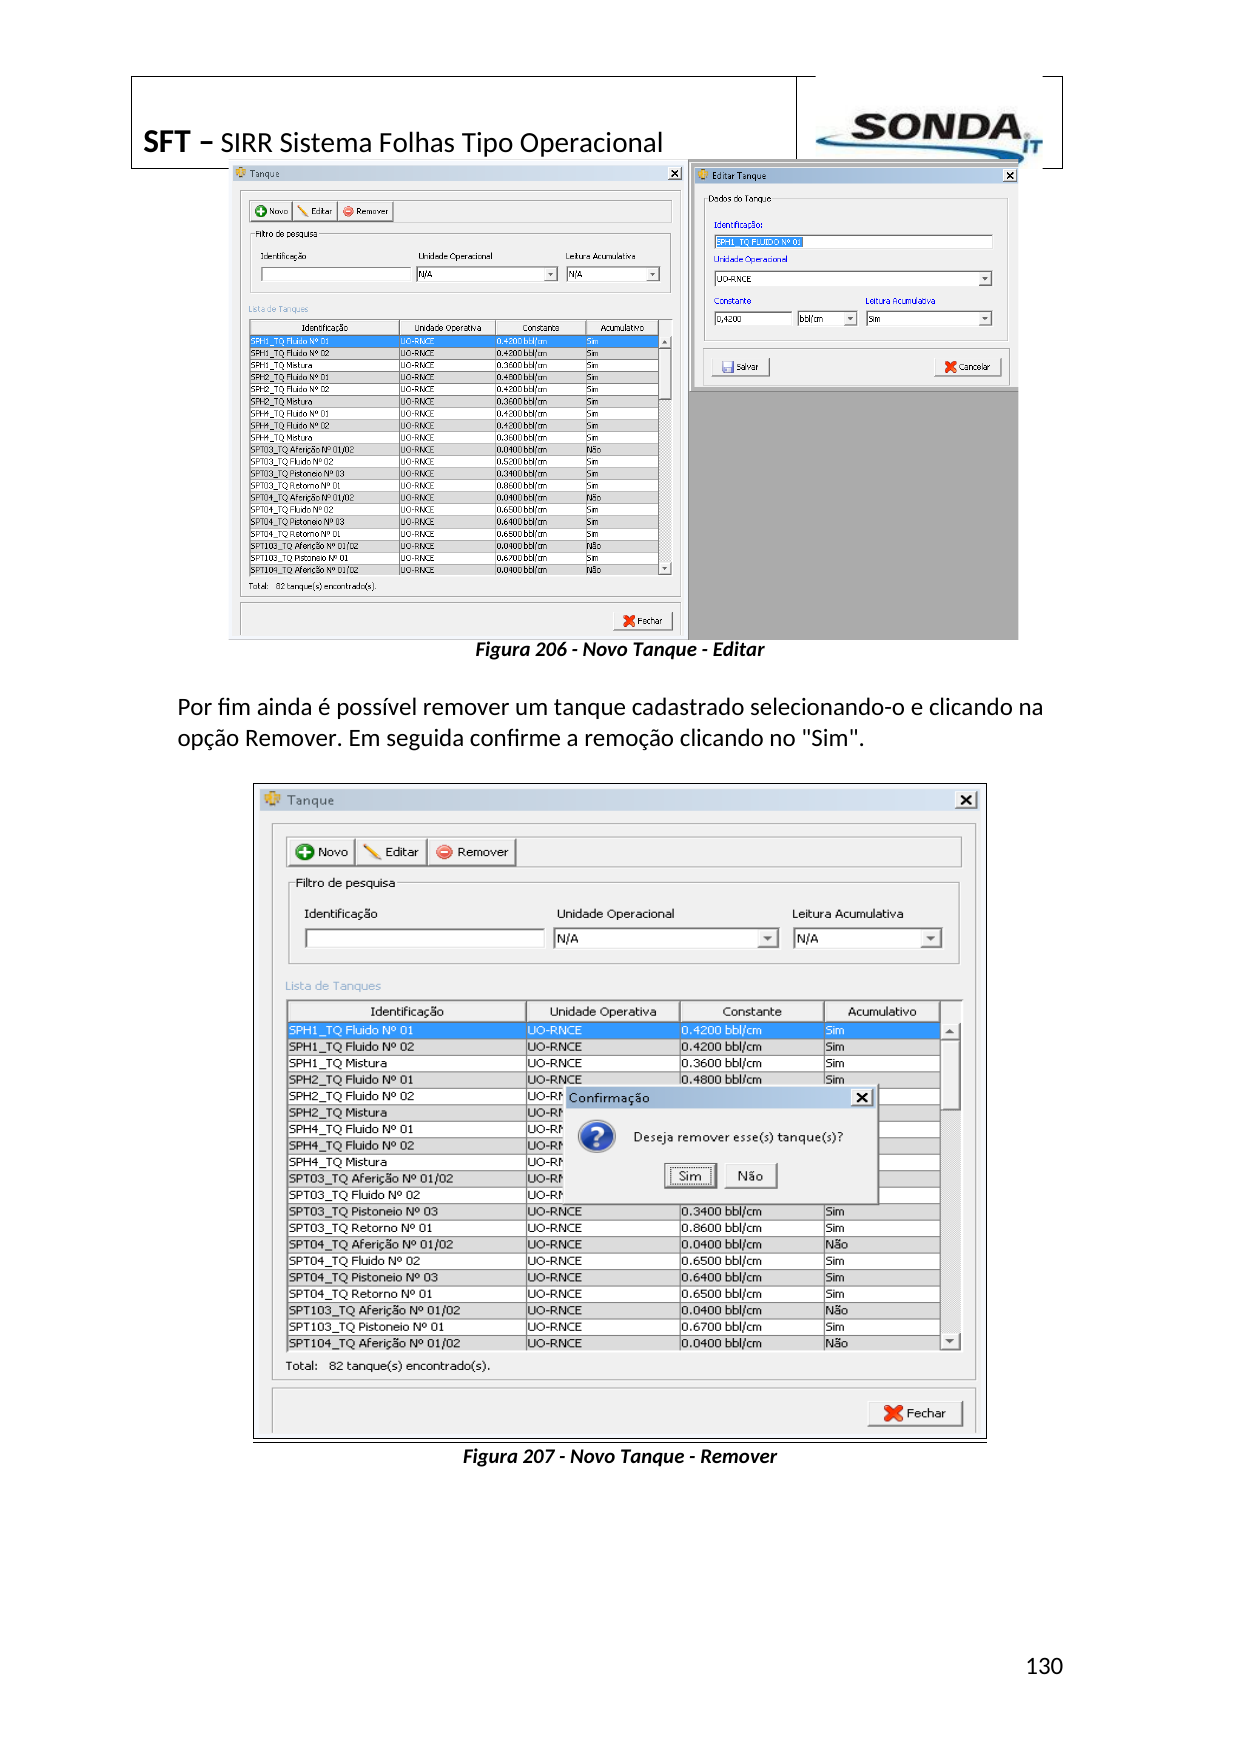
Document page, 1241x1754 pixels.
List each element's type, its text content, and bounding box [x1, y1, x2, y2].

text Figura 207 - Novo Tanque - Remover [463, 780, 1223, 1468]
text Figura 206 - Novo Tanque - Editar [141, 639, 1099, 661]
picture [228, 76, 1043, 640]
text Por fim ainda é possível remover um tanque cadastrado selecionando-o e clicando na opção Remover. Em seguida confirme a remoção clicando no "Sim". [177, 692, 1064, 753]
picture [254, 784, 463, 1438]
